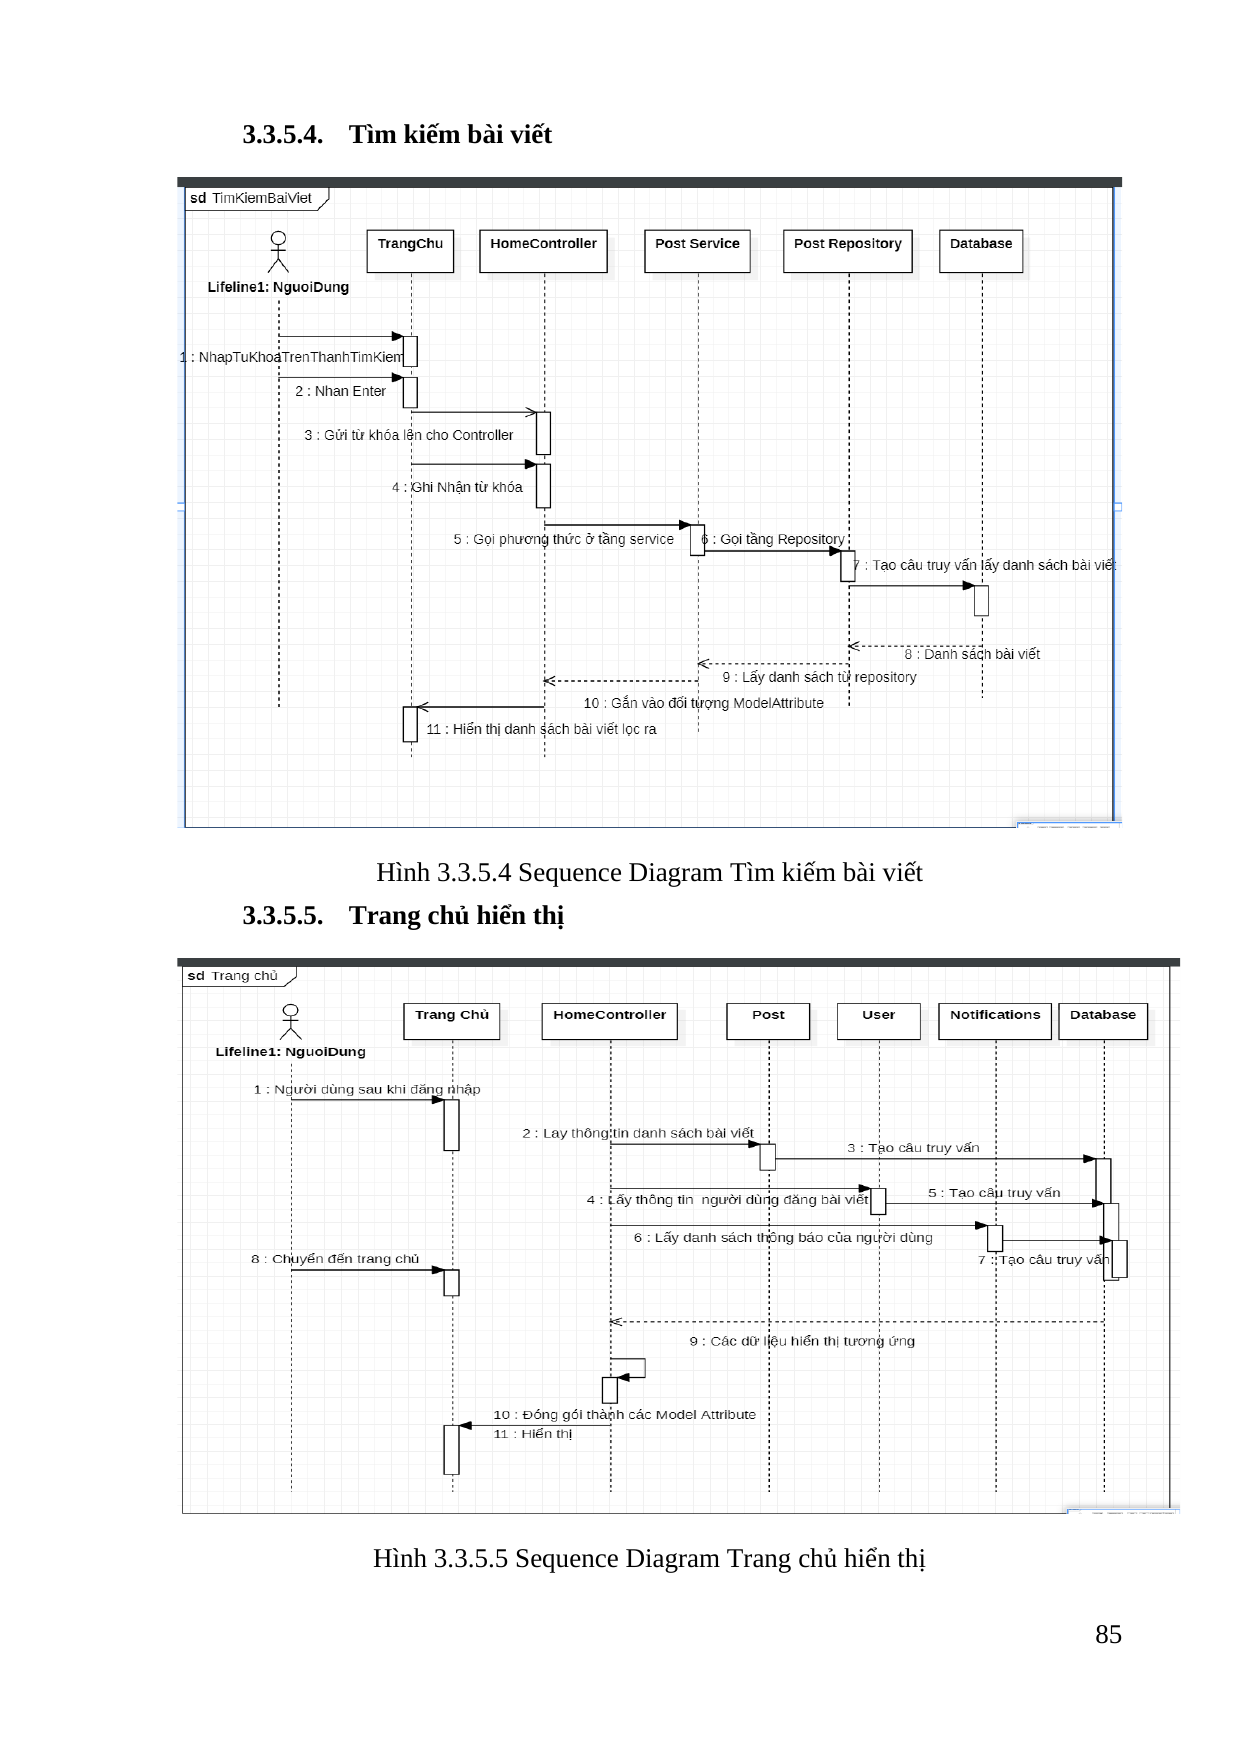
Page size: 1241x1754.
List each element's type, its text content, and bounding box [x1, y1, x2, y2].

text Hình 3.3.5.5 Sequence Diagram Trang chủ hiển thị [177, 1542, 1122, 1573]
subtitle Tìm kiếm bài viết [242, 118, 1122, 149]
picture [177, 177, 1123, 828]
picture [177, 958, 1181, 1514]
subtitle Trang chủ hiển thị [242, 899, 1122, 930]
text Hình 3.3.5.4 Sequence Diagram Tìm kiếm bài viết [177, 856, 1122, 887]
